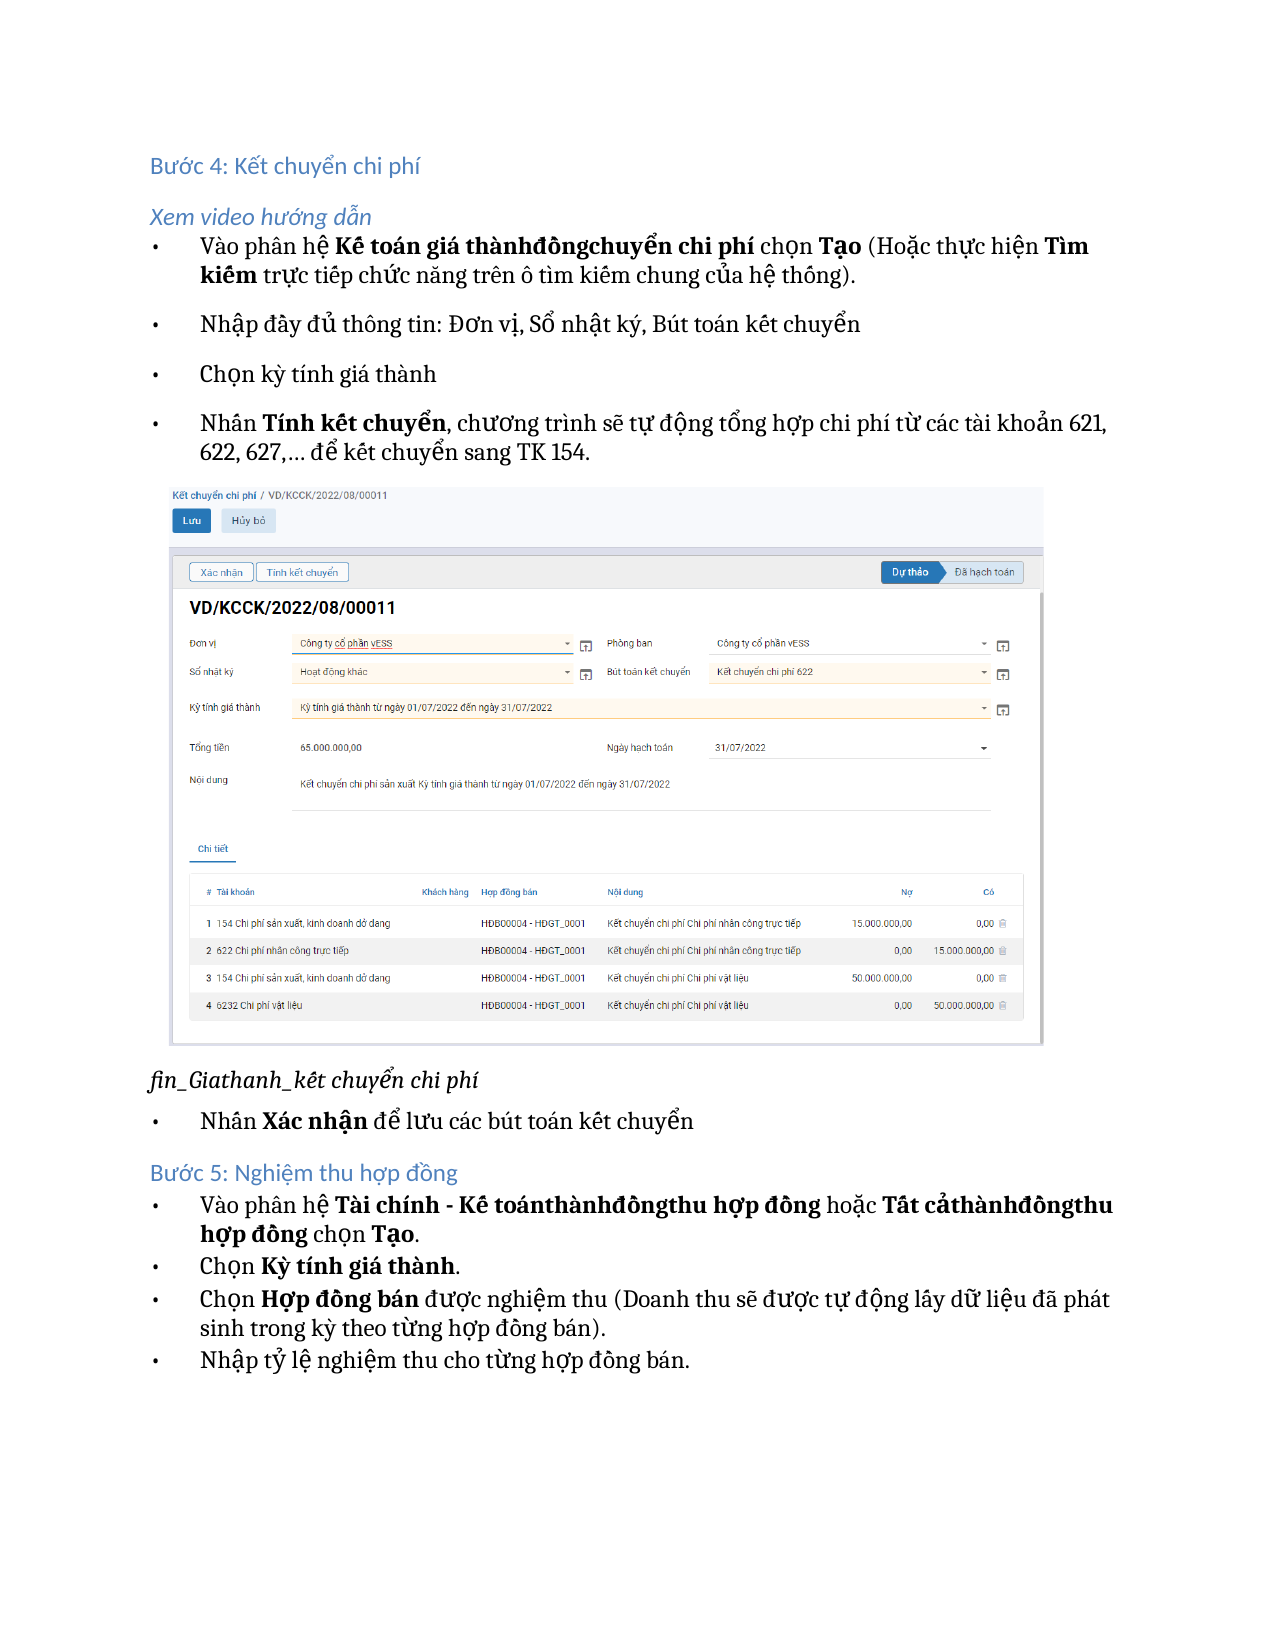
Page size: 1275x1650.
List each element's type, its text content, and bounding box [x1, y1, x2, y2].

list Nhấn Tính kết chuyển, chương trình sẽ tự động tổng hợp chi phí từ các tài khoản 621, 622, 627,… để kết chuyển sang TK 154. [150, 409, 1125, 467]
list Chọn Hợp đồng bán được nghiệm thu (Doanh thu sẽ được tự động lấy dữ liệu đã phát sinh trong kỳ theo từng hợp đồng bán). [150, 1285, 1125, 1342]
list Nhập tỷ lệ nghiệm thu cho từng hợp đồng bán. [150, 1346, 1125, 1375]
subtitle Bước 5: Nghiệm thu hợp đồng [150, 1157, 1125, 1187]
list Vào phân hệ Tài chính - Kế toánthànhđồngthu hợp đồng hoặc Tất cảthànhđồngthu hợp đồng chọn Tạo. [150, 1191, 1125, 1248]
list Chọn Kỳ tính giá thành. [150, 1252, 1125, 1281]
subtitle Xem video hướng dẫn [150, 201, 1125, 232]
list Vào phân hệ Kế toán giá thànhđồngchuyển chi phí chọn Tạo (Hoặc thực hiện Tìm kiếm trực tiếp chức năng trên ô tìm kiếm chung của hệ thống). [150, 232, 1125, 289]
list Chọn kỳ tính giá thành [150, 360, 1125, 388]
picture [168, 487, 1044, 1046]
subtitle Bước 4: Kết chuyển chi phí [150, 150, 1125, 181]
list Nhập đầy đủ thông tin: Đơn vị, Sổ nhật ký, Bút toán kết chuyển [150, 310, 1125, 339]
list Nhấn Xác nhận để lưu các bút toán kết chuyển [150, 1107, 1125, 1136]
text fin_Giathanh_kết chuyển chi phí [150, 1066, 1125, 1095]
